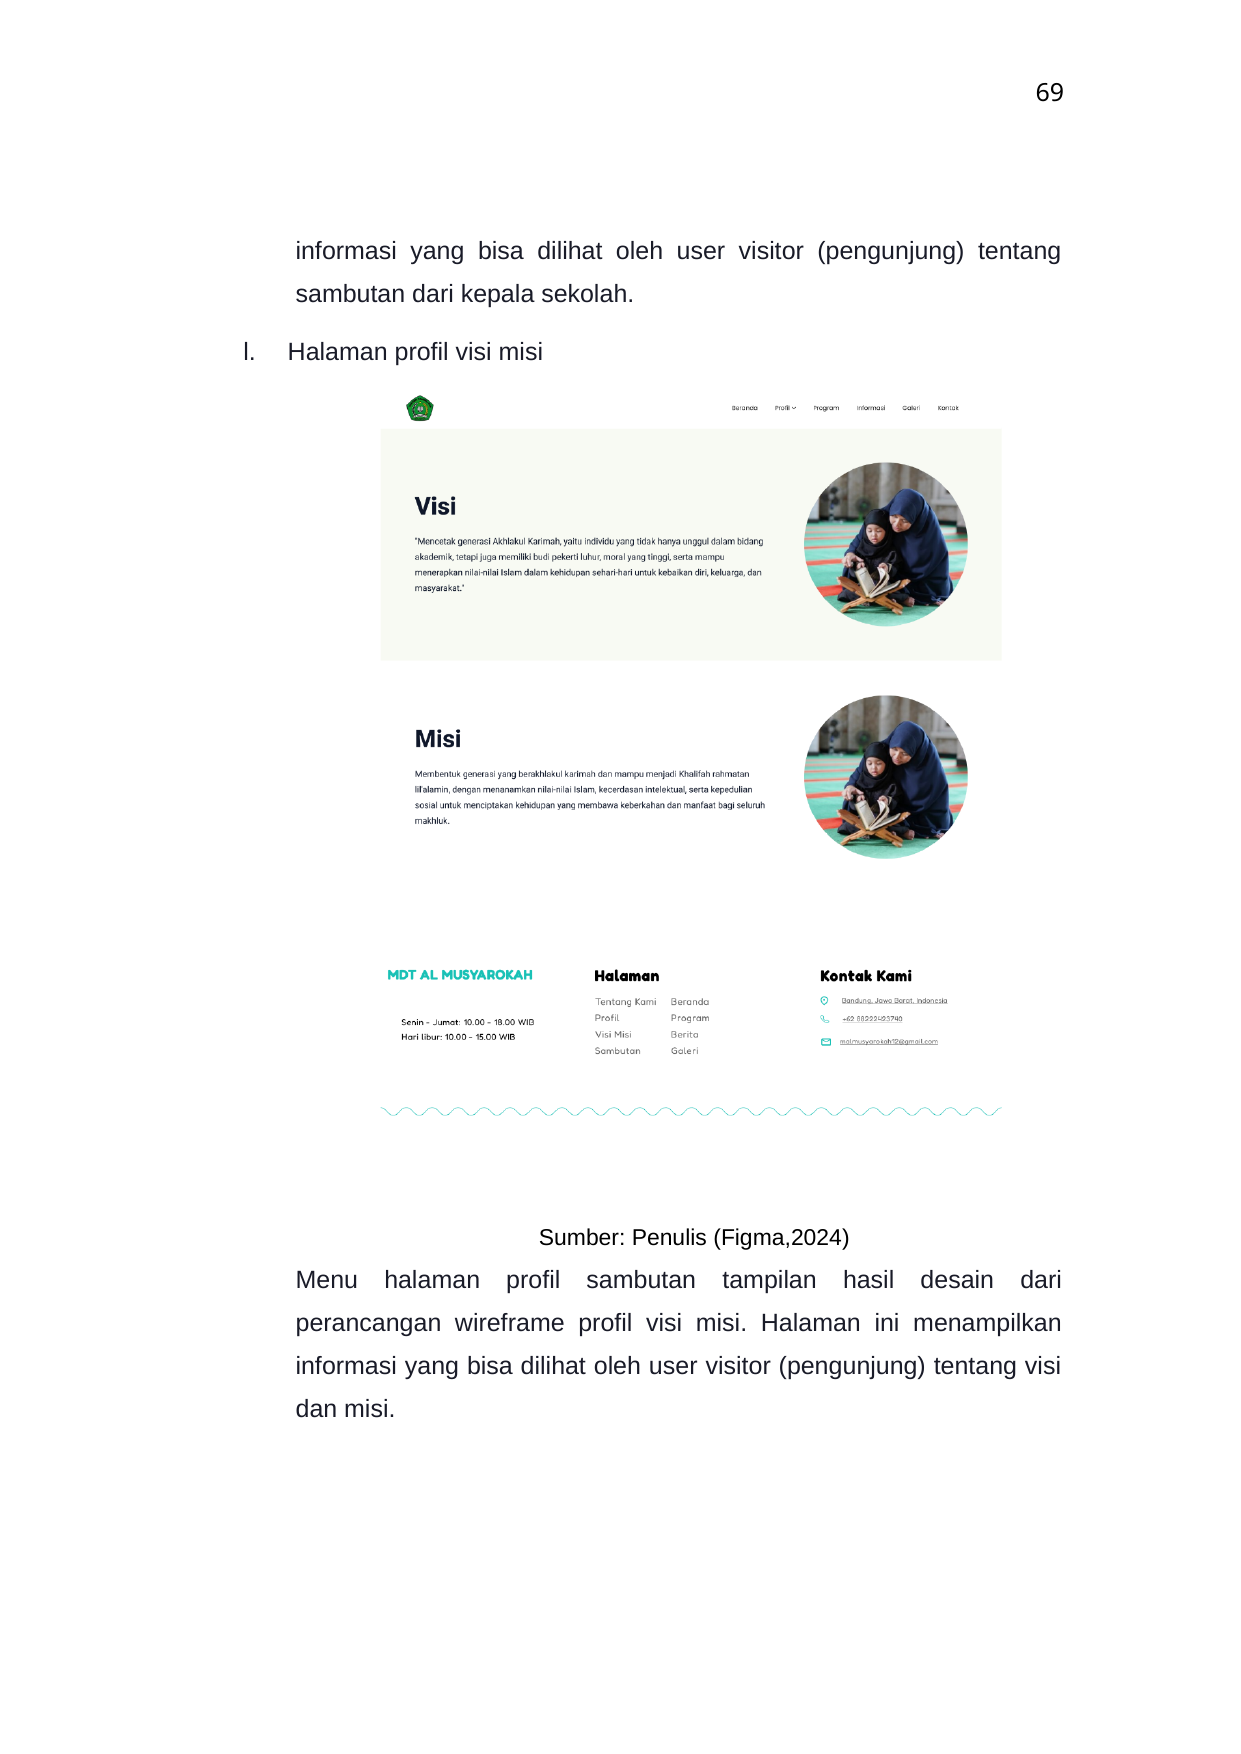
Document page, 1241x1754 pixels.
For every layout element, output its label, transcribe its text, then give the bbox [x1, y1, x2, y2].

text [295, 236, 1063, 308]
text Menu halaman profil sambutan tampilan hasil desain dari perancangan wireframe profil visi misi. Halaman ini menampilkan informasi yang bisa dilihat oleh user visitor (pengunjung) tentang visi dan misi. [295, 1265, 1063, 1423]
list Halaman profil visi misi [243, 337, 1050, 365]
picture [380, 387, 1002, 1128]
list Sumber: Penulis (Figma,2024) [325, 1224, 1063, 1251]
